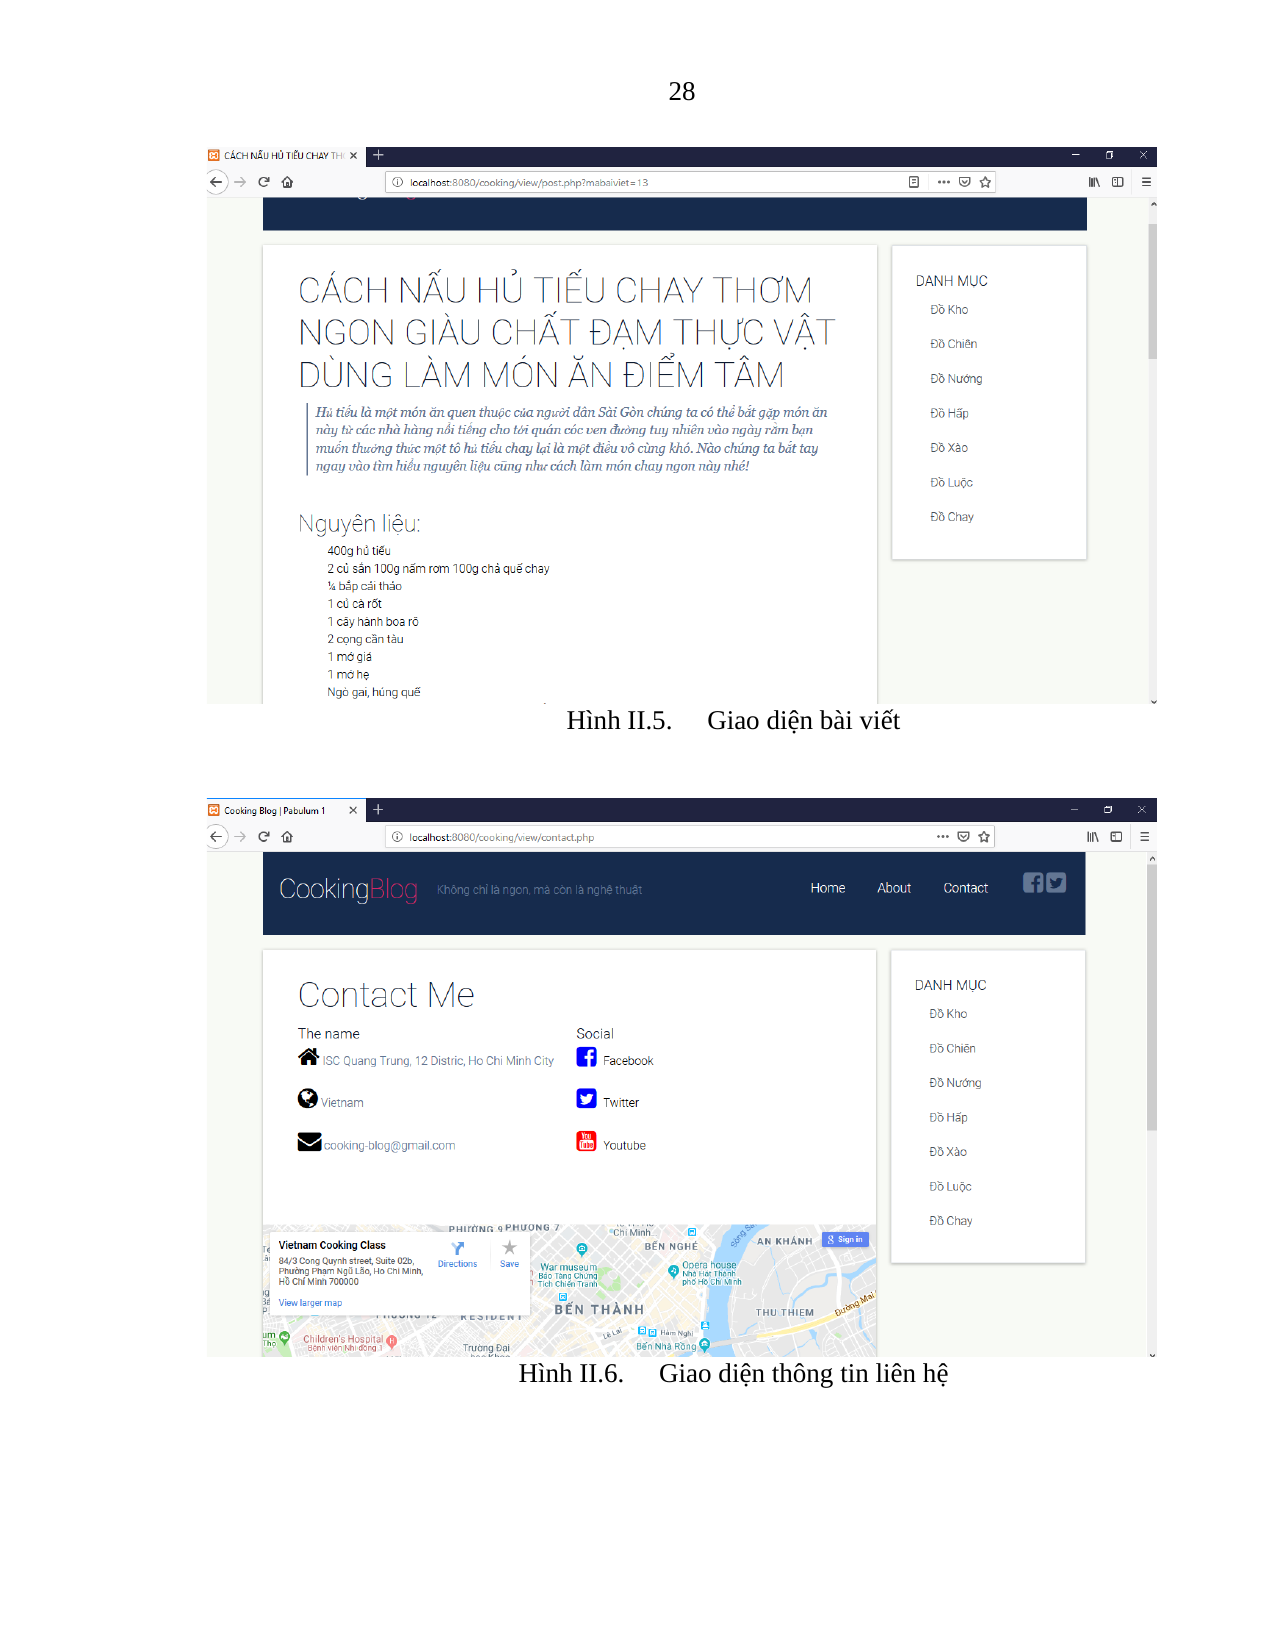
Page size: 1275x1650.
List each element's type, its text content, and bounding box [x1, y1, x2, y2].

picture [206, 798, 1157, 1357]
text Giao diện bài viết [310, 704, 1157, 735]
picture [206, 147, 1157, 704]
text Giao diện thông tin liên hệ [310, 1357, 1157, 1388]
